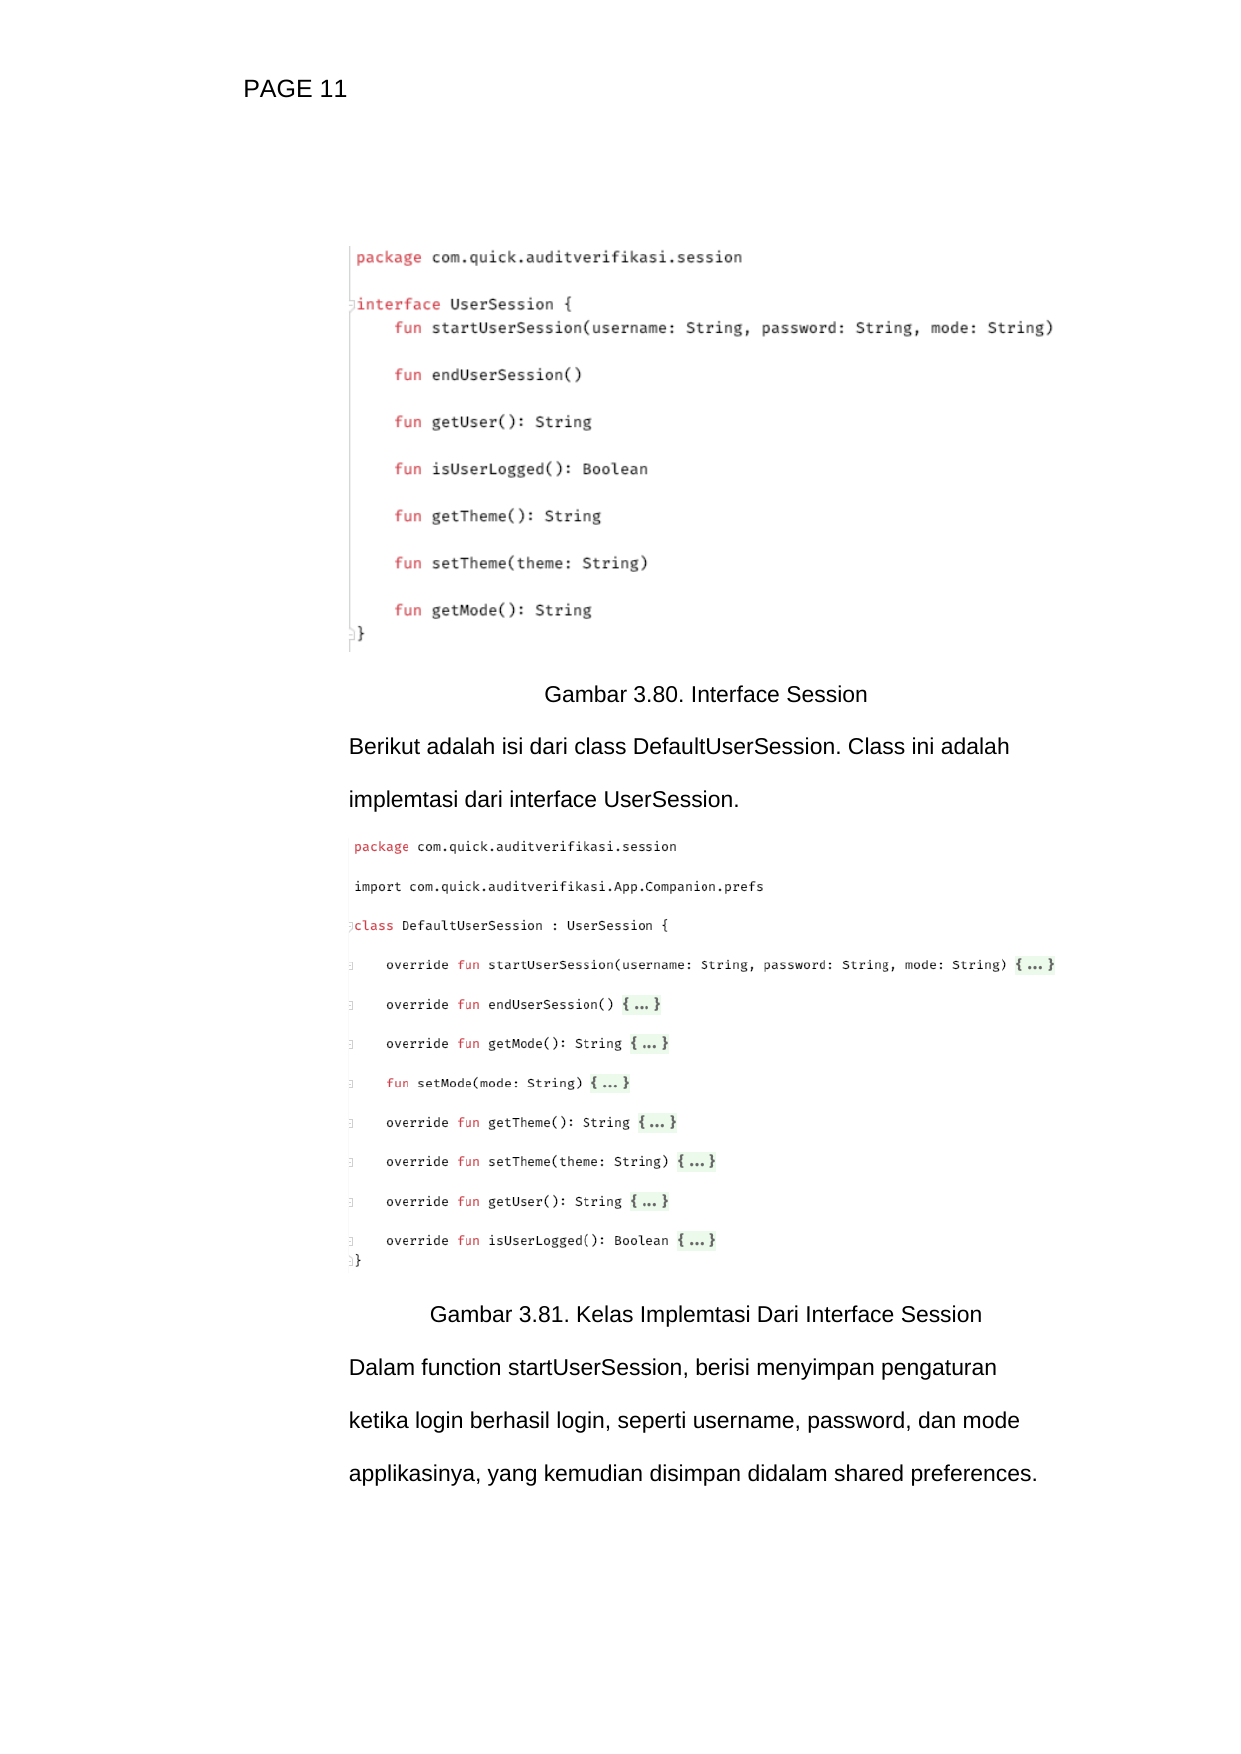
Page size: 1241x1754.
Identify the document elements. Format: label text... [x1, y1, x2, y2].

picture [348, 838, 1062, 1273]
text Gambar 3.81. Kelas Implemtasi Dari Interface Session [349, 1301, 1063, 1328]
title Berikut adalah isi dari class DefaultUserSession. Class ini adalah implemtasi dari interface UserSession. [349, 733, 1063, 812]
title Dalam function startUserSession, berisi menyimpan pengaturan ketika login berhasil login, seperti username, password, dan mode applikasinya, yang kemudian disimpan didalam shared preferences. [349, 1354, 1063, 1486]
text Gambar 3.80. Interface Session [349, 681, 1063, 707]
picture [348, 246, 1062, 652]
